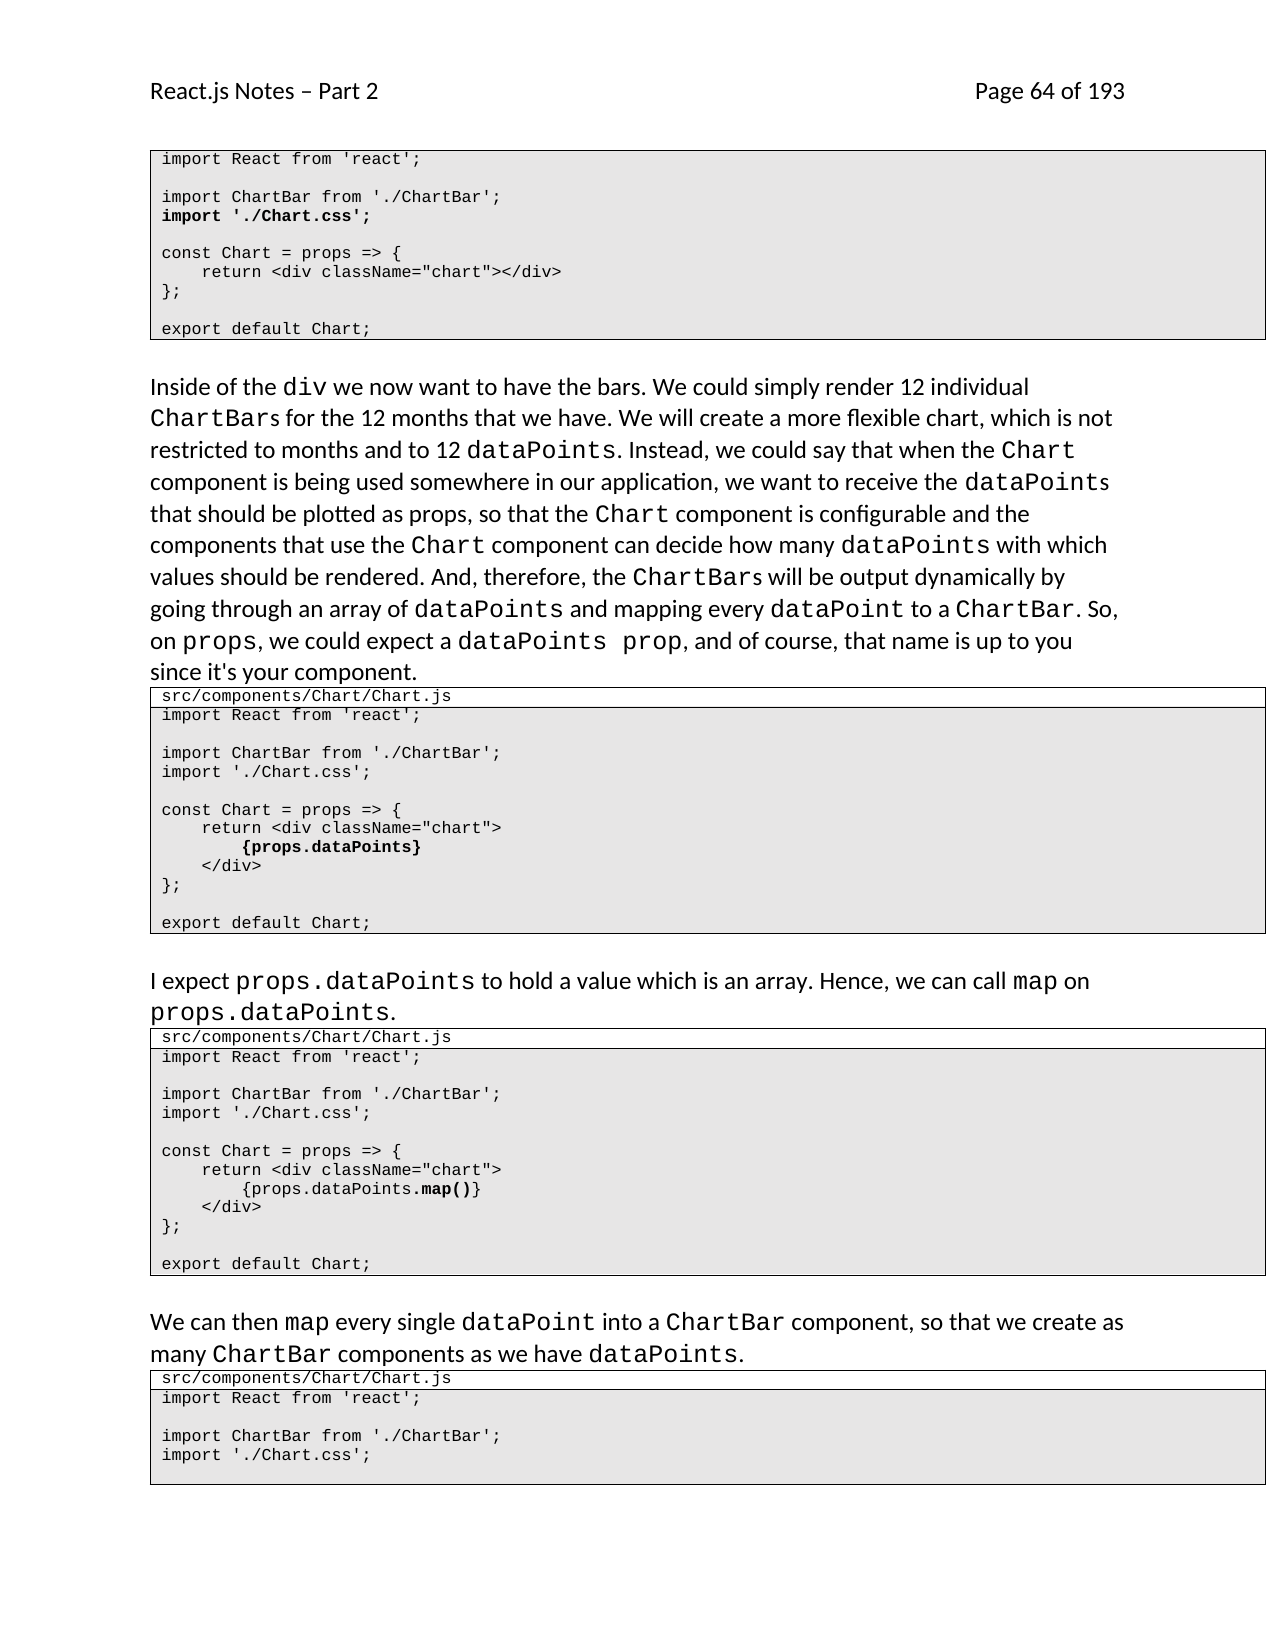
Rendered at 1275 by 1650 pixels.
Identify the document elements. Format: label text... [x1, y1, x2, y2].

table_cell import React from 'react'; import ChartBar from './ChartBar'; import './Chart.css'; const Chart = props => { return <div className="chart"> {props.dataPoints} </div> }; export default Chart; [151, 708, 1265, 933]
text I expect props.dataPoints to hold a value which is an array. Hence, we can call map on props.dataPoints. [150, 965, 1125, 1028]
table_cell import React from 'react'; import ChartBar from './ChartBar'; import './Chart.css'; const Chart = props => { return <div className="chart"> {props.dataPoints.map()} </div> }; export default Chart; [151, 1049, 1265, 1274]
text Inside of the div we now want to have the bars. We could simply render 12 individual ChartBars for the 12 months that we have. We will create a more flexible chart, which is not restricted to months and to 12 dataPoints. Instead, we could say that when the Chart component is being used somewhere in our application, we want to receive the dataPoints that should be plotted as props, so that the Chart component is configurable and the components that use the Chart component can decide how many dataPoints with which values should be rendered. And, therefore, the ChartBars will be output dynamically by going through an array of dataPoints and mapping every dataPoint to a ChartBar. So, on props, we could expect a dataPoints prop, and of course, that name is up to you since it's your component. [150, 371, 1125, 687]
text We can then map every single dataPoint into a ChartBar component, so that we create as many ChartBar components as we have dataPoints. [150, 1306, 1125, 1369]
table_header src/components/Chart/Chart.js [151, 1029, 1265, 1048]
table_header src/components/Chart/Chart.js [151, 688, 1265, 706]
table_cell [151, 1390, 1265, 1484]
table_header src/components/Chart/Chart.js [151, 1371, 1265, 1389]
table_cell import React from 'react'; import ChartBar from './ChartBar'; import './Chart.css'; const Chart = props => { return <div className="chart"></div> }; export default Chart; [151, 151, 1265, 339]
